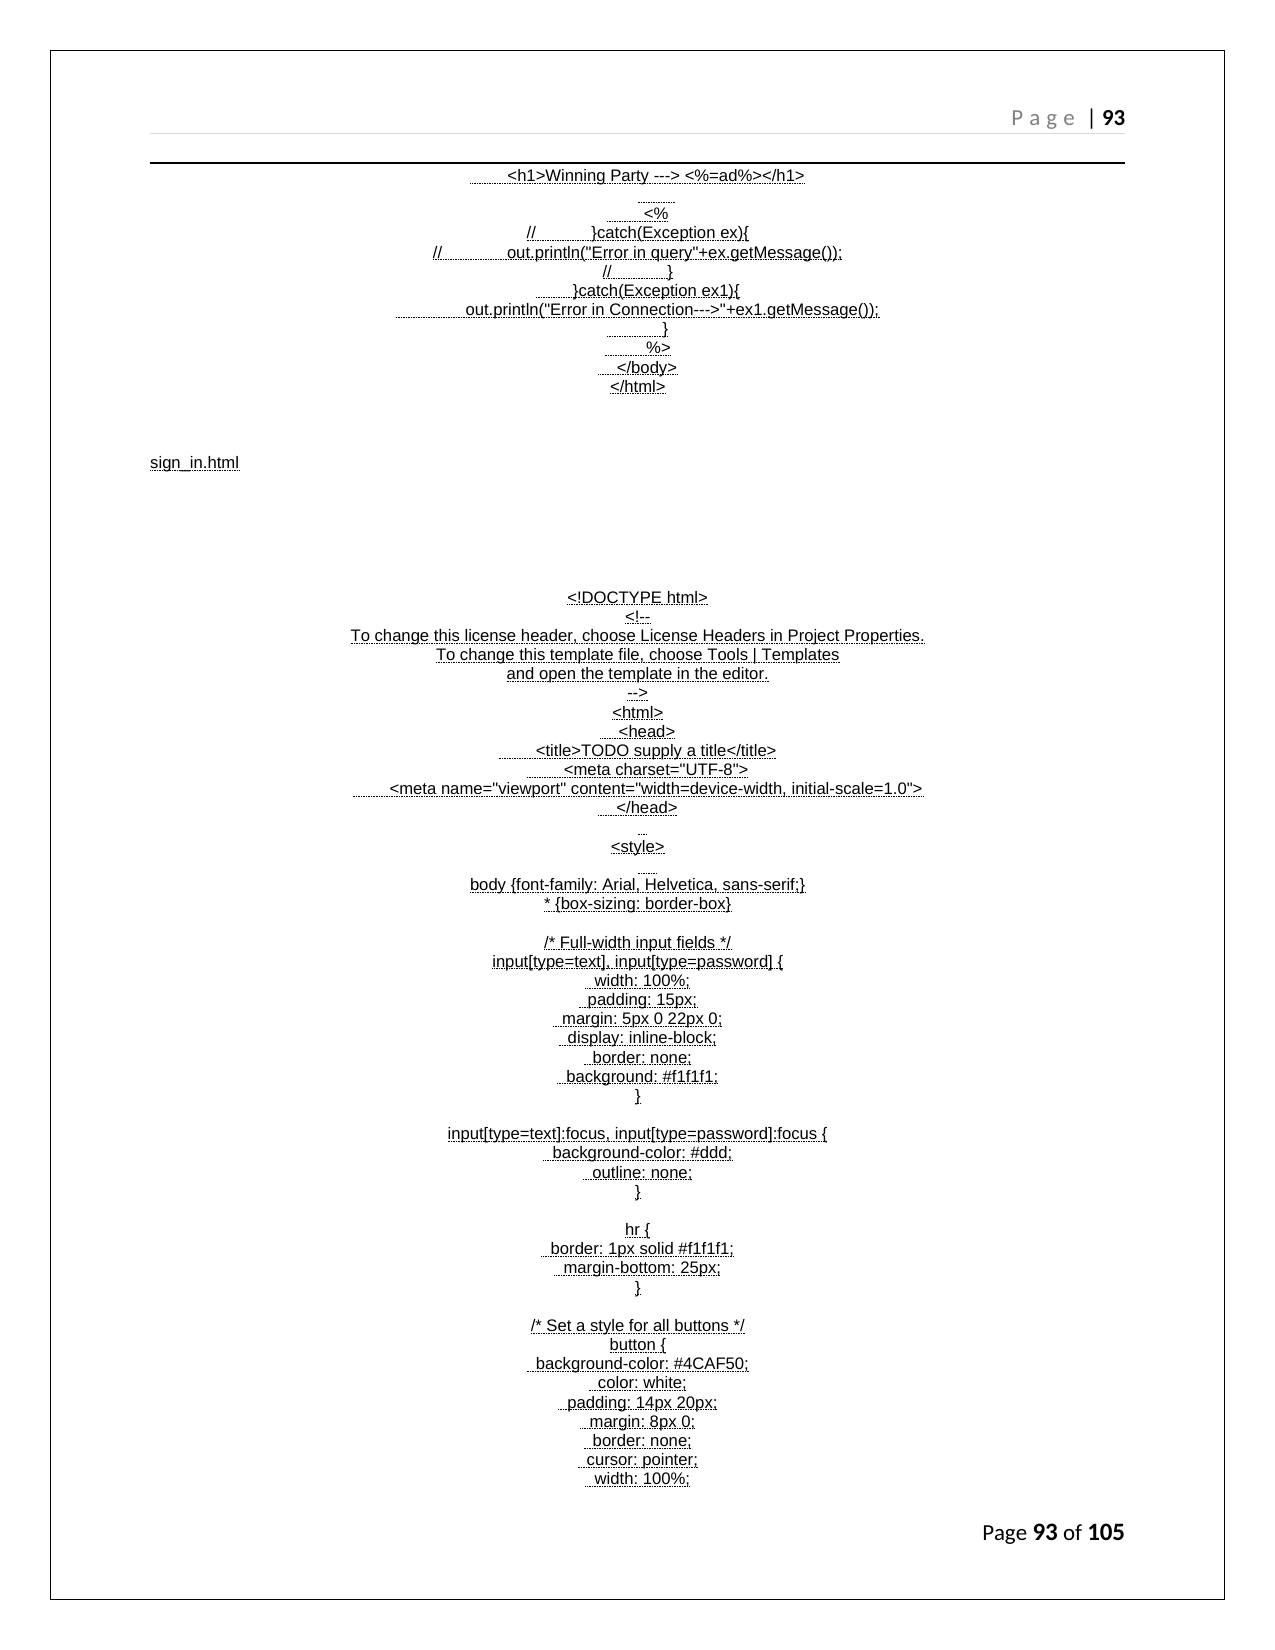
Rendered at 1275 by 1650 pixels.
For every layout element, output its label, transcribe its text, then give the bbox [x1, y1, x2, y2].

text outline: none; [150, 1162, 1125, 1182]
text sign_in.html [150, 453, 1125, 472]
text <head> [150, 722, 1125, 741]
text button { [150, 1335, 1125, 1354]
text <meta charset="UTF-8"> [150, 760, 1125, 779]
text padding: 14px 20px; [150, 1392, 1125, 1412]
text %> [150, 338, 1125, 357]
text --> [150, 683, 1125, 702]
text hr { [150, 1220, 1125, 1239]
text </head> [150, 798, 1125, 817]
text border: 1px solid #f1f1f1; [150, 1239, 1125, 1258]
text out.println("Error in Connection--->"+ex1.getMessage()); [150, 300, 1125, 319]
text margin-bottom: 25px; [150, 1258, 1125, 1277]
text <meta name="viewport" content="width=device-width, initial-scale=1.0"> [150, 779, 1125, 798]
text // } [150, 262, 1125, 281]
text background-color: #ddd; [150, 1143, 1125, 1162]
text padding: 15px; [150, 990, 1125, 1009]
text }catch(Exception ex1){ [150, 281, 1125, 300]
text // out.println("Error in query"+ex.getMessage()); [150, 242, 1125, 262]
text border: none; [150, 1431, 1125, 1450]
text display: inline-block; [150, 1028, 1125, 1047]
text <h1>Winning Party ---> <%=ad%></h1> [150, 164, 1125, 185]
text width: 100%; [150, 1469, 1125, 1488]
text <% [150, 204, 1125, 223]
text color: white; [150, 1373, 1125, 1392]
text background: #f1f1f1; [150, 1067, 1125, 1086]
text } [150, 319, 1125, 338]
text /* Full-width input fields */ [150, 932, 1125, 952]
text margin: 5px 0 22px 0; [150, 1009, 1125, 1028]
text cursor: pointer; [150, 1450, 1125, 1469]
text /* Set a style for all buttons */ [150, 1316, 1125, 1335]
text <!-- [150, 607, 1125, 626]
text input[type=text]:focus, input[type=password]:focus { [150, 1124, 1125, 1143]
text border: none; [150, 1047, 1125, 1067]
text margin: 8px 0; [150, 1412, 1125, 1431]
text body {font-family: Arial, Helvetica, sans-serif;} [150, 875, 1125, 894]
text <title>TODO supply a title</title> [150, 741, 1125, 760]
text <style> [150, 837, 1125, 856]
text To change this license header, choose License Headers in Project Properties. [150, 626, 1125, 645]
text </html> [150, 377, 1125, 396]
text input[type=text], input[type=password] { [150, 952, 1125, 971]
text and open the template in the editor. [150, 664, 1125, 683]
text background-color: #4CAF50; [150, 1354, 1125, 1373]
text width: 100%; [150, 971, 1125, 990]
text } [150, 1182, 1125, 1201]
text } [150, 1086, 1125, 1105]
text // }catch(Exception ex){ [150, 223, 1125, 242]
text </body> [150, 357, 1125, 377]
text <html> [150, 702, 1125, 722]
text <!DOCTYPE html> [150, 587, 1125, 607]
text } [150, 1277, 1125, 1297]
text * {box-sizing: border-box} [150, 894, 1125, 913]
text To change this template file, choose Tools | Templates [150, 645, 1125, 664]
